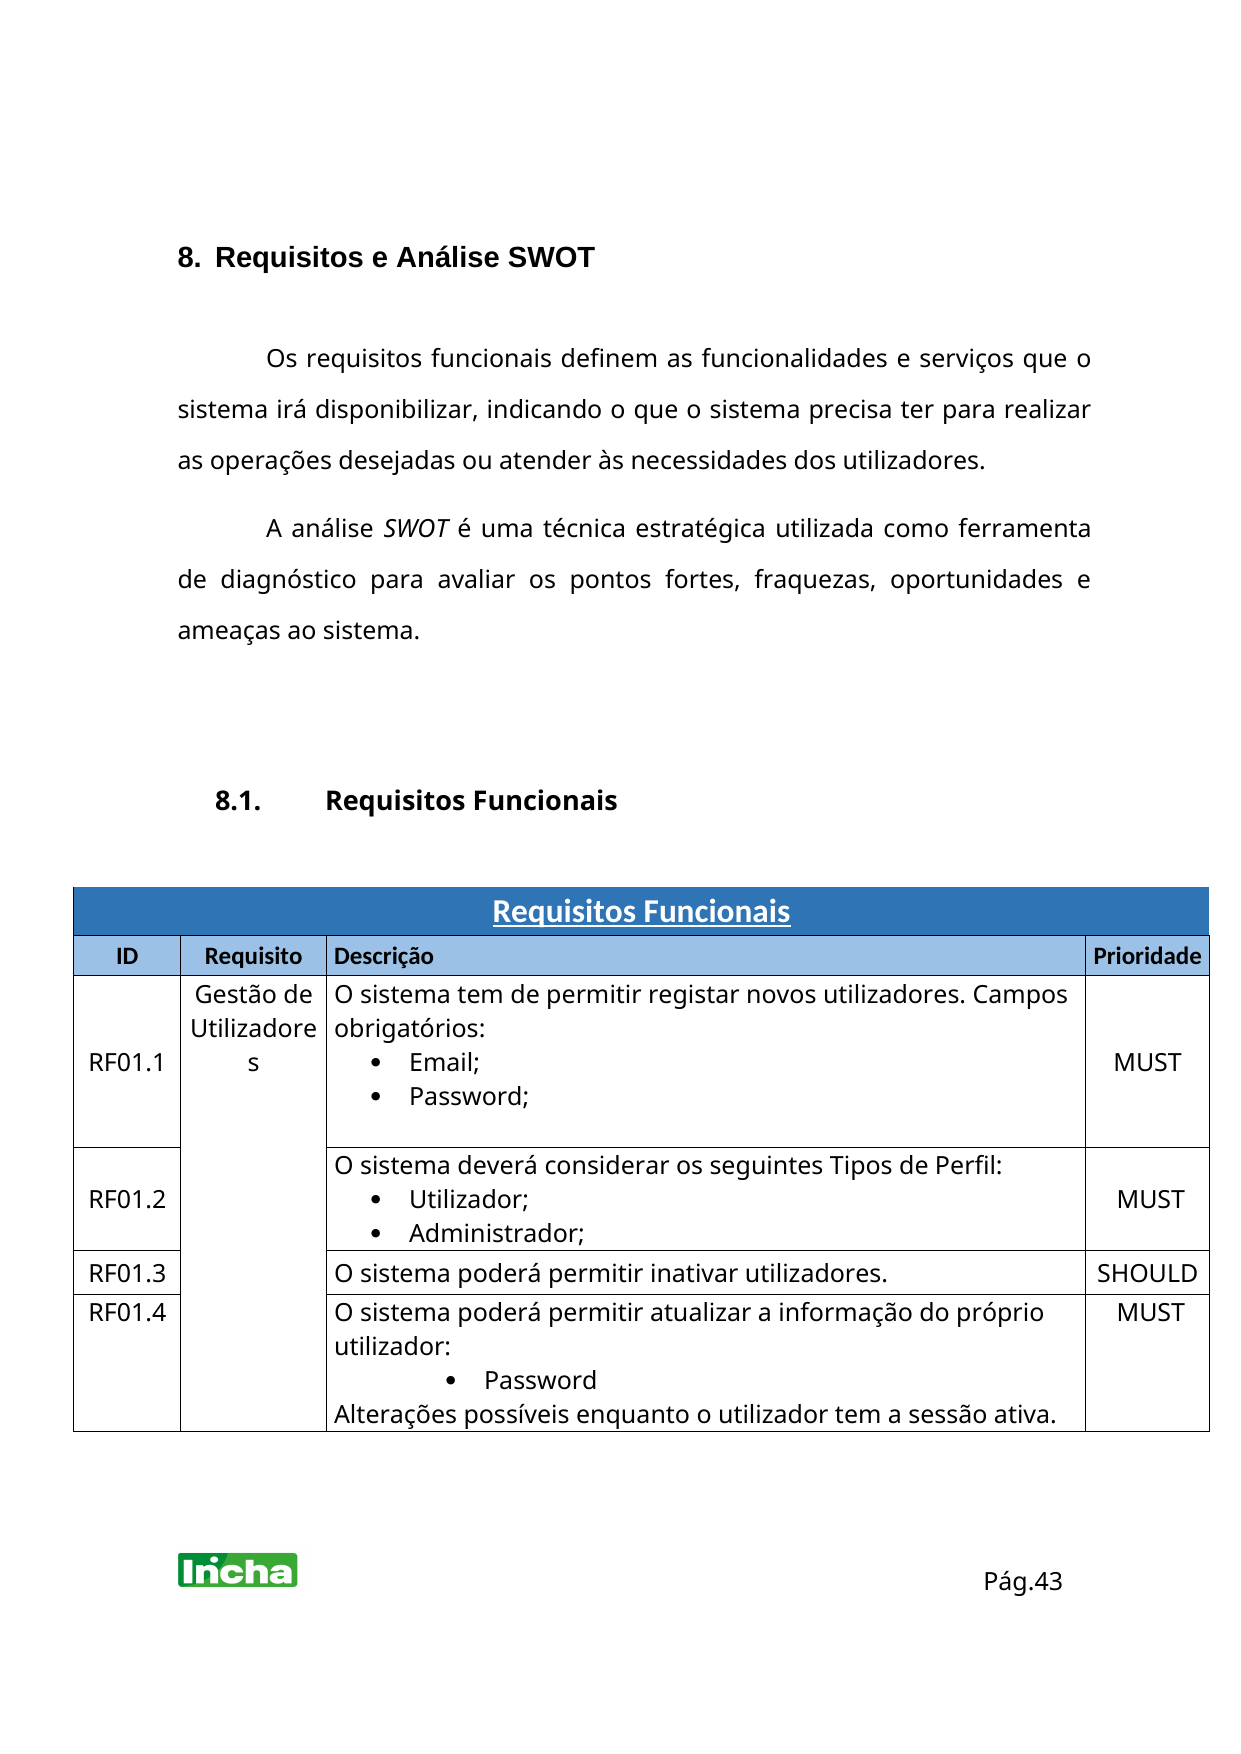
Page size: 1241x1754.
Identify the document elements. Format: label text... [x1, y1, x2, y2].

table_cell ID [74, 936, 180, 975]
table_cell SHOULD [1086, 1251, 1209, 1293]
table_cell RF01.3 [74, 1251, 180, 1293]
table_cell O sistema deverá considerar os seguintes Tipos de Perfil: Utilizador; Administrador; [327, 1148, 1085, 1250]
table_cell O sistema poderá permitir atualizar a informação do próprio utilizador: Password Alterações possíveis enquanto o utilizador tem a sessão ativa. [327, 1295, 1085, 1431]
table_cell RF01.2 [74, 1148, 180, 1250]
table_cell MUST [1086, 976, 1209, 1147]
text Os requisitos funcionais definem as funcionalidades e serviços que o sistema irá disponibilizar, indicando o que o sistema precisa ter para realizar as operações desejadas ou atender às necessidades dos utilizadores. [177, 341, 1092, 477]
table_cell Prioridade [1086, 936, 1209, 975]
table_header Requisitos Funcionais [74, 887, 1209, 935]
text A análise SWOT é uma técnica estratégica utilizada como ferramenta de diagnóstico para avaliar os pontos fortes, fraquezas, oportunidades e ameaças ao sistema. [177, 510, 1092, 647]
subtitle Requisitos e Análise SWOT [177, 240, 1092, 274]
table_cell MUST [1086, 1148, 1209, 1250]
table_cell O sistema tem de permitir registar novos utilizadores. Campos obrigatórios: Email; Password; [327, 976, 1085, 1147]
subtitle Requisitos Funcionais [215, 781, 1092, 818]
table_cell Requisito [181, 936, 326, 975]
table_cell Gestão de Utilizadores [181, 976, 326, 1431]
table_cell RF01.1 [74, 976, 180, 1147]
table_cell Descrição [327, 936, 1085, 975]
table_cell O sistema poderá permitir inativar utilizadores. [327, 1251, 1085, 1293]
table_cell MUST [1086, 1295, 1209, 1431]
table_cell RF01.4 [74, 1295, 180, 1431]
picture [177, 1547, 309, 1591]
